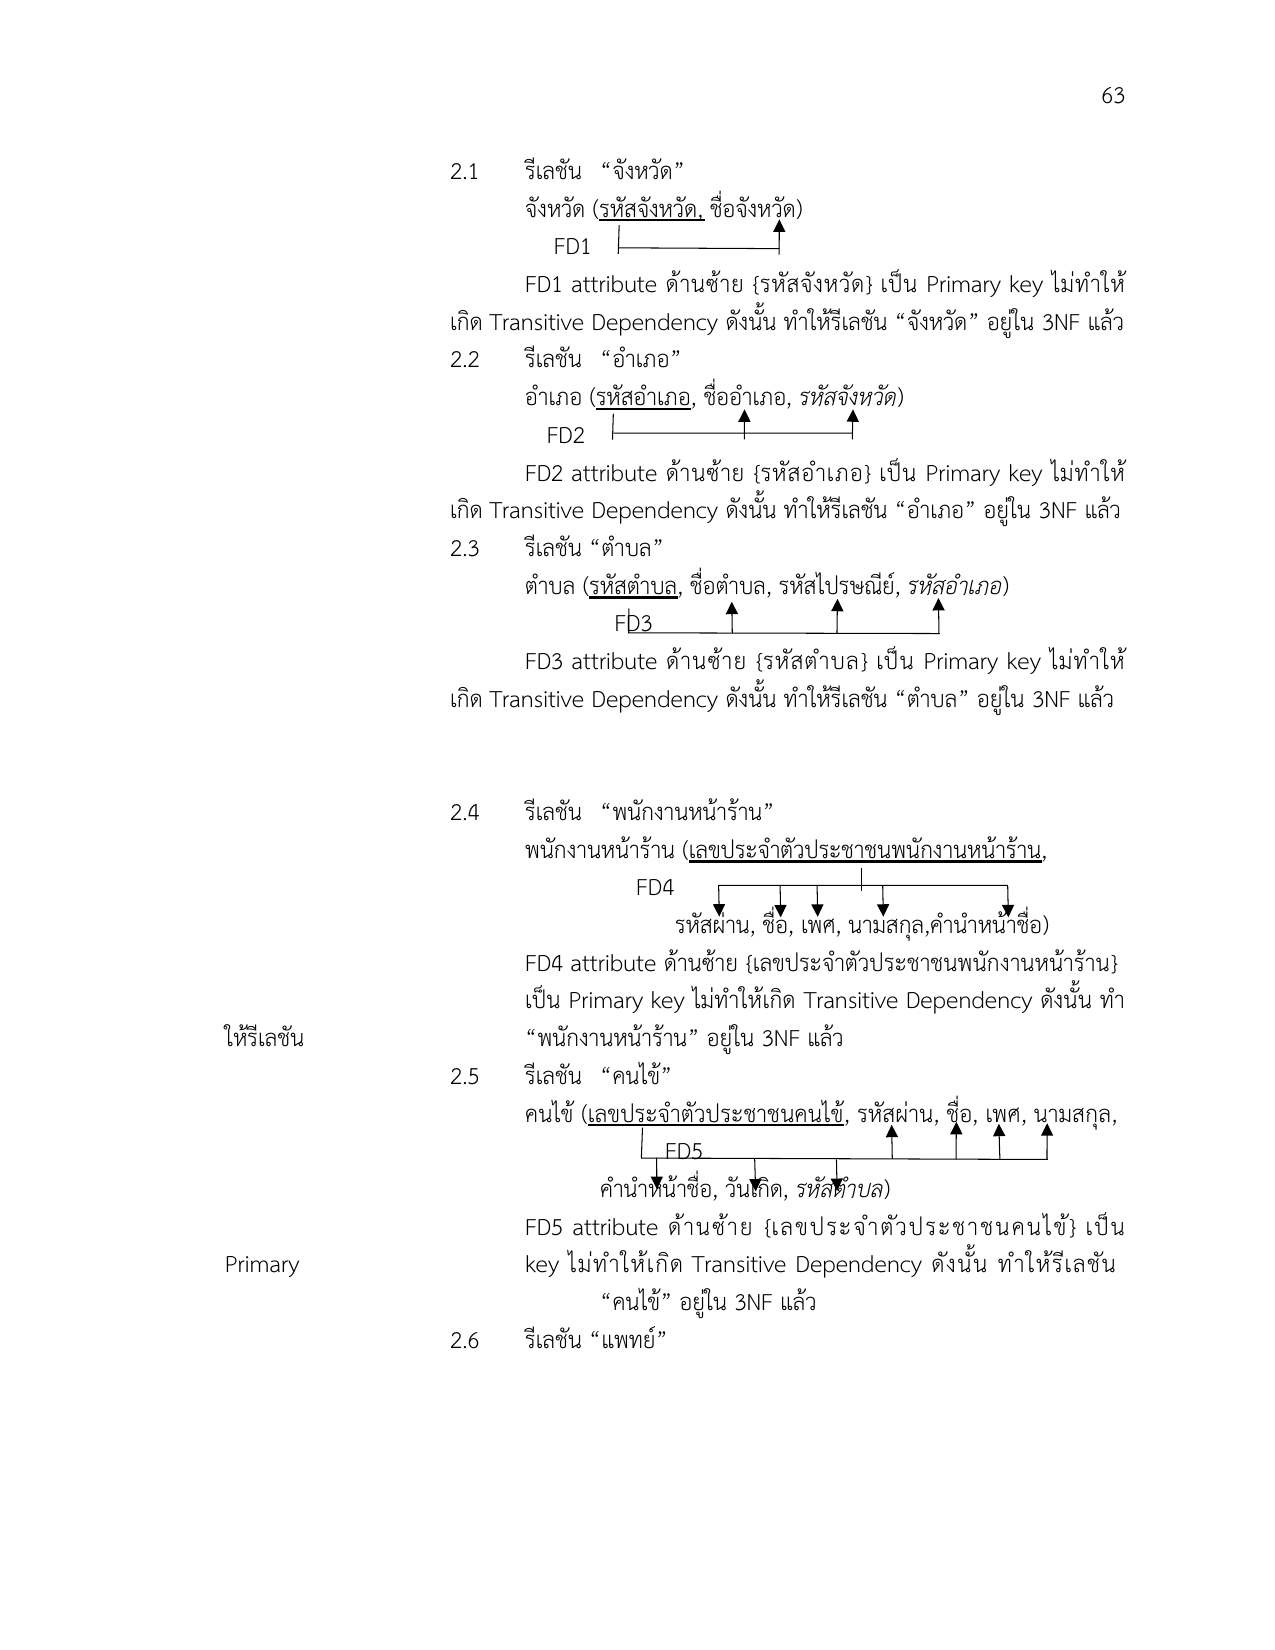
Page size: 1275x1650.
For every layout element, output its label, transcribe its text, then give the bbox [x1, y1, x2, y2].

list FD3 attribute ด้านซ้าย {รหัสตำบล} เป็น Primary key ไม่ทำให้เกิดTransitive Dependency ดังนั้น ทำให้รีเลชัน “ตำบล” อยู่ใน 3NF แล้ว [450, 640, 1125, 716]
list รหัสผ่าน, ชื่อ, เพศ, นามสกุล,คำนำหน้าชื่อ) [525, 904, 1125, 942]
list พนักงานหน้าร้าน (เลขประจำตัวประชาชนพนักงานหน้าร้าน, [525, 829, 1125, 866]
list อำเภอ (รหัสอำเภอ, ชื่ออำเภอ, รหัสจังหวัด) [450, 376, 1125, 414]
list FD1 [450, 225, 1125, 263]
list 2.4 รีเลชัน “พนักงานหน้าร้าน” [450, 791, 1125, 829]
list จังหวัด (รหัสจังหวัด, ชื่อจังหวัด) [450, 188, 1125, 225]
text 2.1 รีเลชัน “จังหวัด” [225, 150, 1125, 188]
list 2.3 รีเลชัน “ตำบล” [450, 527, 1125, 565]
list FD4 [525, 866, 1125, 904]
list 2.2 รีเลชัน “อำเภอ” [450, 338, 1125, 376]
list FD2 [450, 414, 1125, 452]
list 2.6 รีเลชัน “แพทย์” [225, 1319, 1125, 1357]
list ตำบล (รหัสตำบล, ชื่อตำบล, รหัสไปรษณีย์, รหัสอำเภอ) FD3 [300, 565, 1125, 640]
list คำนำหน้าชื่อ, วันเกิด, รหัสตำบล) [225, 1168, 1125, 1206]
list FD2 attribute ด้านซ้าย {รหัสอำเภอ} เป็น Primary key ไม่ทำให้เกิดTransitive Dependency ดังนั้น ทำให้รีเลชัน “อำเภอ” อยู่ใน 3NF แล้ว [450, 452, 1125, 527]
list FD5 attribute ด้านซ้าย {เลขประจำตัวประชาชนคนไข้} เป็น Primary key ไม่ทำให้เกิดTransitive Dependency ดังนั้น ทำให้รีเลชัน “คนไข้” อยู่ใน 3NF แล้ว [225, 1206, 1125, 1319]
list FD4 attribute ด้านซ้าย {เลขประจำตัวประชาชนพนักงานหน้าร้าน} เป็น Primary key ไม่ทำให้เกิด Transitive Dependency ดังนั้น ทำให้รีเลชัน “พนักงานหน้าร้าน” อยู่ใน 3NF แล้ว [225, 942, 1125, 1055]
list FD1 attribute ด้านซ้าย {รหัสจังหวัด} เป็น Primary key ไม่ทำให้เกิดTransitive Dependency ดังนั้น ทำให้รีเลชัน “จังหวัด” อยู่ใน 3NF แล้ว [450, 263, 1125, 338]
list คนไข้ (เลขประจำตัวประชาชนคนไข้, รหัสผ่าน, ชื่อ, เพศ, นามสกุล, FD5 [225, 1093, 1125, 1168]
list 2.5 รีเลชัน “คนไข้” [225, 1055, 1125, 1093]
